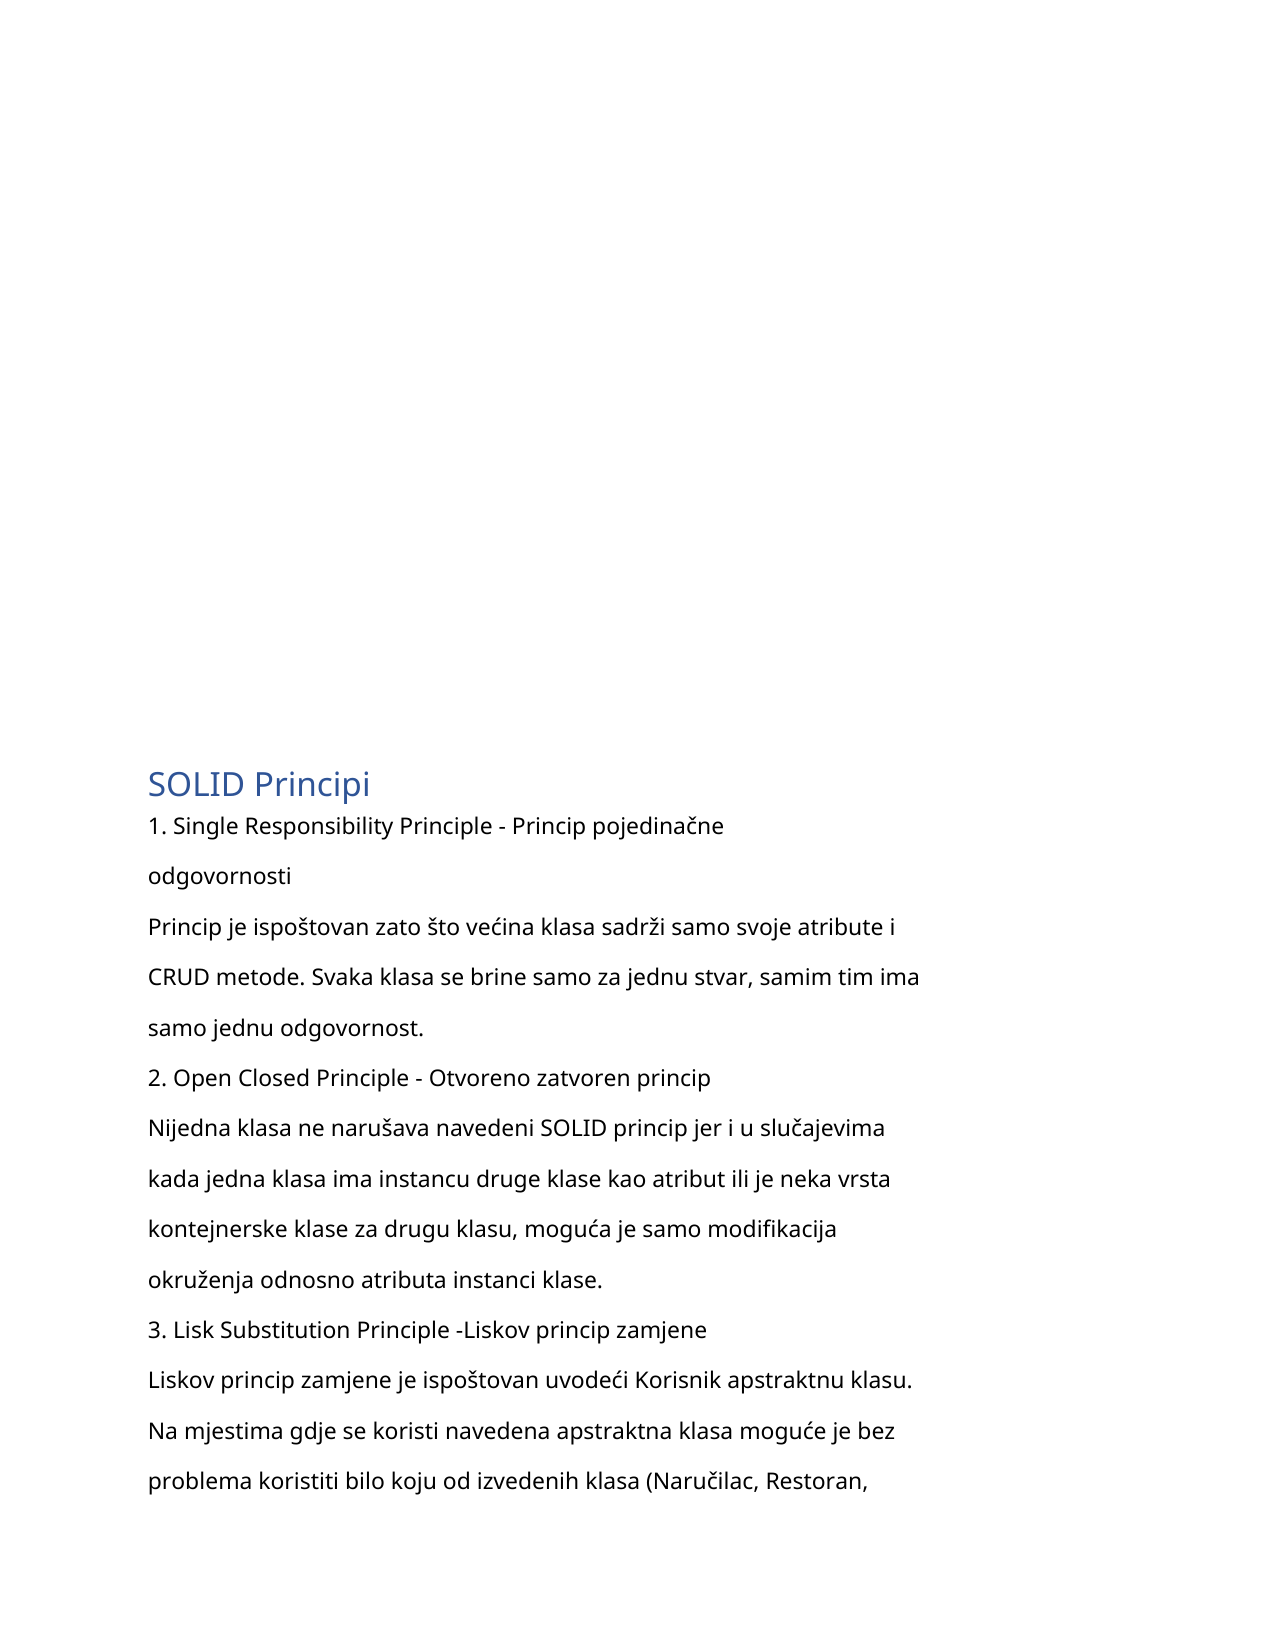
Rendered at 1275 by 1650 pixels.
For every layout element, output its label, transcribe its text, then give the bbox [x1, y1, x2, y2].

text Princip je ispoštovan zato što većina klasa sadrži samo svoje atribute i [148, 911, 1127, 942]
text 1. Single Responsibility Principle - Princip pojedinačne [148, 810, 1127, 841]
text kada jedna klasa ima instancu druge klase kao atribut ili je neka vrsta [148, 1163, 1127, 1194]
text problema koristiti bilo koju od izvedenih klasa (Naručilac, Restoran, [148, 1465, 1127, 1497]
text samo jednu odgovornost. [148, 1012, 1127, 1043]
text Liskov princip zamjene je ispoštovan uvodeći Korisnik apstraktnu klasu. [148, 1364, 1127, 1396]
text CRUD metode. Svaka klasa se brine samo za jednu stvar, samim tim ima [148, 961, 1127, 992]
text 2. Open Closed Principle - Otvoreno zatvoren princip [148, 1062, 1127, 1093]
text 3. Lisk Substitution Principle -Liskov princip zamjene [148, 1314, 1127, 1345]
text okruženja odnosno atributa instanci klase. [148, 1264, 1127, 1295]
text odgovornosti [148, 860, 1127, 892]
text Nijedna klasa ne narušava navedeni SOLID princip jer i u slučajevima [148, 1112, 1127, 1144]
text kontejnerske klase za drugu klasu, moguća je samo modifikacija [148, 1213, 1127, 1244]
subtitle SOLID Principi [148, 761, 1127, 806]
text Na mjestima gdje se koristi navedena apstraktna klasa moguće je bez [148, 1415, 1127, 1446]
